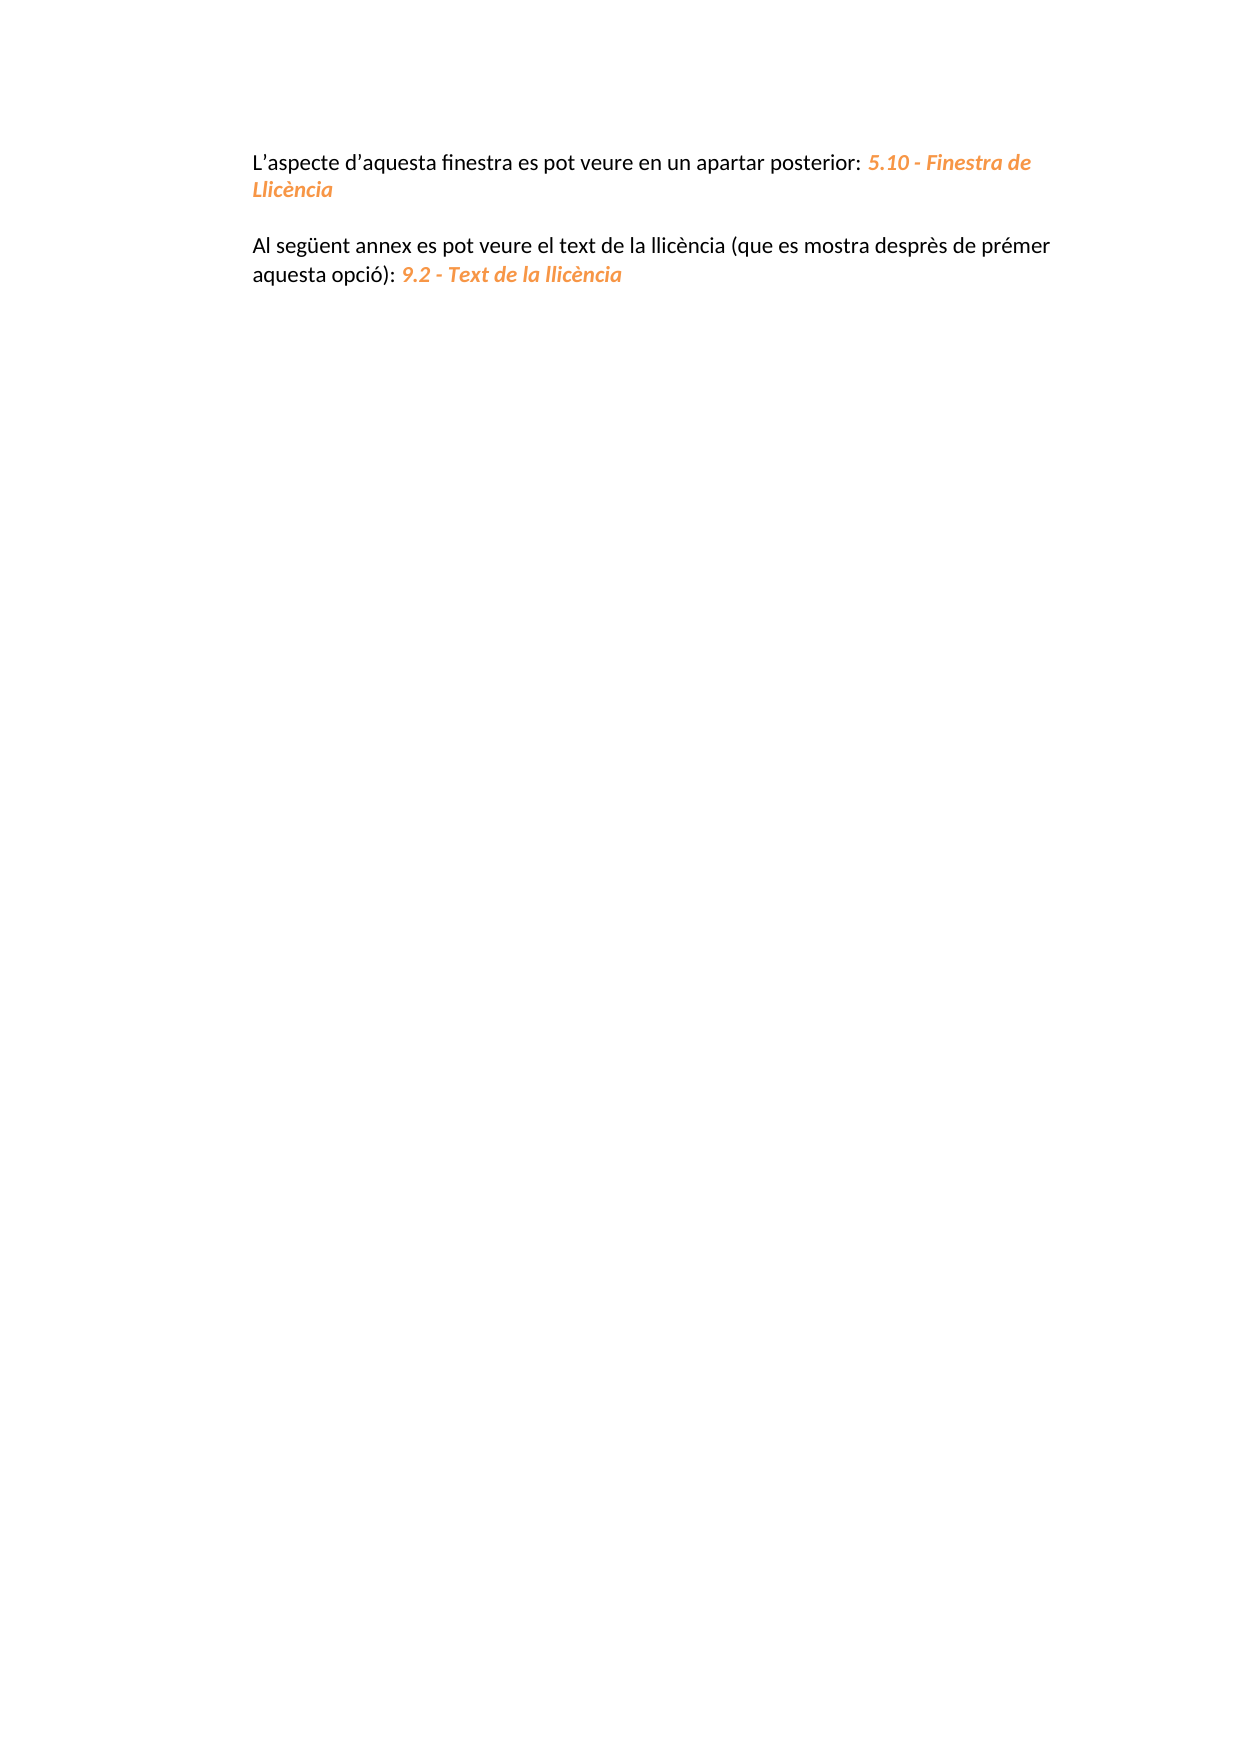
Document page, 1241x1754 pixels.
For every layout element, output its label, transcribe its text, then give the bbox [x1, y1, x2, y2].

text L’aspecte d’aquesta finestra es pot veure en un apartar posterior: 5.10 - Finestra de Llicència [252, 148, 1063, 204]
text Al següent annex es pot veure el text de la llicència (que es mostra desprès de prémer aquesta opció): 9.2 - Text de la llicència [252, 232, 1063, 288]
